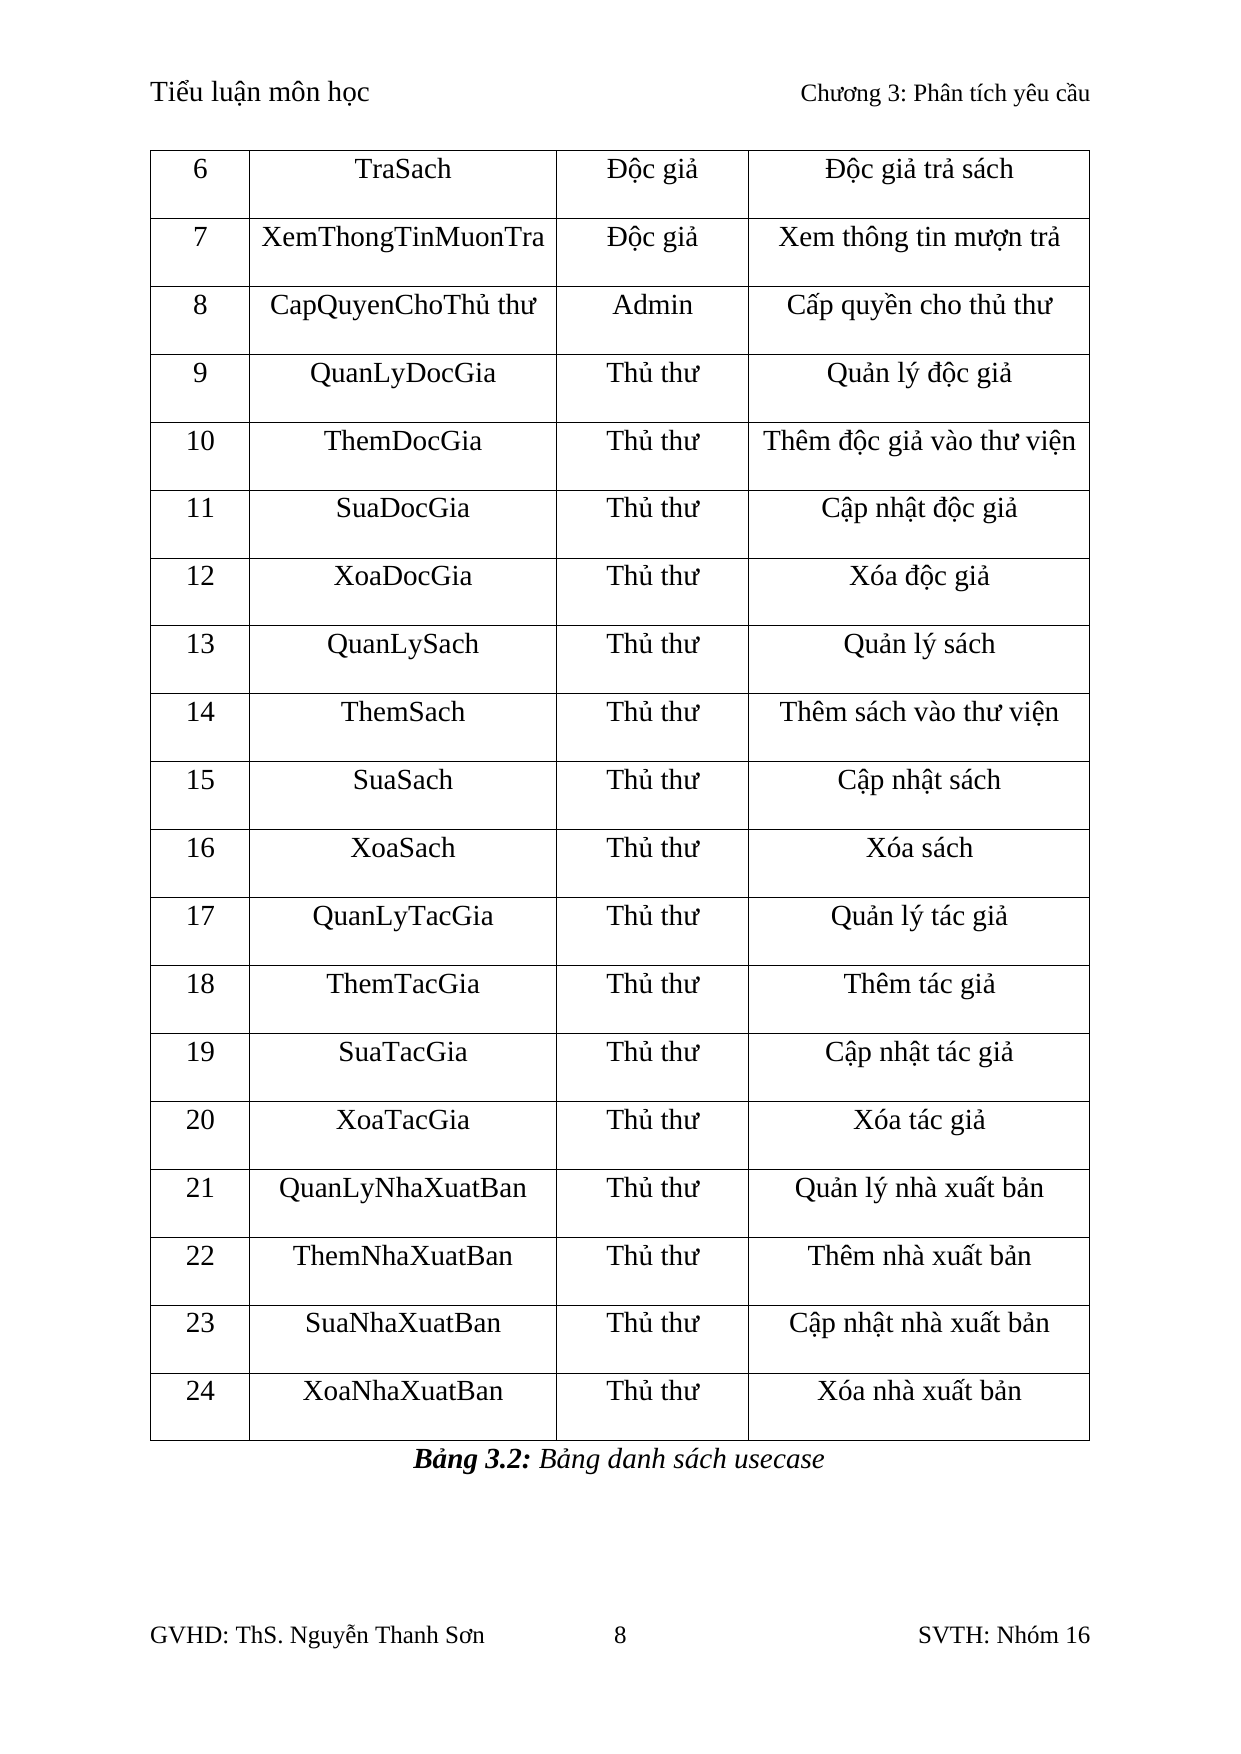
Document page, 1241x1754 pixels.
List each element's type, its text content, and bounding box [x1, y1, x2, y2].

table_cell Xóa tác giả [749, 1102, 1089, 1169]
table_cell Cập nhật độc giả [749, 491, 1089, 557]
table_cell 17 [151, 898, 249, 965]
table_cell XemThongTinMuonTra [250, 219, 556, 286]
table_cell 24 [151, 1374, 249, 1440]
table_cell SuaDocGia [250, 491, 556, 557]
table_cell Xóa nhà xuất bản [749, 1374, 1089, 1440]
table_cell Thủ thư [557, 491, 748, 557]
table_cell XoaTacGia [250, 1102, 556, 1169]
table_cell TraSach [250, 151, 556, 218]
table_cell Xem thông tin mượn trả [749, 219, 1089, 286]
table_cell Thủ thư [557, 423, 748, 489]
table_cell Thủ thư [557, 355, 748, 422]
table_cell Quản lý nhà xuất bản [749, 1170, 1089, 1237]
table_cell 10 [151, 423, 249, 489]
table_cell 11 [151, 491, 249, 557]
table_cell Thêm nhà xuất bản [749, 1238, 1089, 1304]
table_cell ThemTacGia [250, 966, 556, 1033]
table_cell Thủ thư [557, 762, 748, 829]
table_cell ThemDocGia [250, 423, 556, 489]
table_cell Xóa độc giả [749, 559, 1089, 625]
table_cell QuanLyTacGia [250, 898, 556, 965]
table_cell Quản lý tác giả [749, 898, 1089, 965]
table_cell SuaNhaXuatBan [250, 1306, 556, 1372]
table_cell 14 [151, 694, 249, 761]
table_cell Thủ thư [557, 1034, 748, 1101]
table_cell 22 [151, 1238, 249, 1304]
table_cell Thêm tác giả [749, 966, 1089, 1033]
table_cell Quản lý sách [749, 626, 1089, 693]
table_cell Thêm sách vào thư viện [749, 694, 1089, 761]
table_cell Cập nhật tác giả [749, 1034, 1089, 1101]
table_cell Cập nhật nhà xuất bản [749, 1306, 1089, 1372]
table_cell Độc giả trả sách [749, 151, 1089, 218]
table_cell QuanLySach [250, 626, 556, 693]
table_cell 13 [151, 626, 249, 693]
table_cell 19 [151, 1034, 249, 1101]
table_cell 15 [151, 762, 249, 829]
table_cell Cấp quyền cho thủ thư [749, 287, 1089, 354]
table_cell ThemNhaXuatBan [250, 1238, 556, 1304]
table_cell ThemSach [250, 694, 556, 761]
table_cell SuaTacGia [250, 1034, 556, 1101]
table_cell Thêm độc giả vào thư viện [749, 423, 1089, 489]
table_cell QuanLyDocGia [250, 355, 556, 422]
table_cell QuanLyNhaXuatBan [250, 1170, 556, 1237]
table_cell Thủ thư [557, 694, 748, 761]
table_cell Thủ thư [557, 626, 748, 693]
table_cell Thủ thư [557, 966, 748, 1033]
table_cell Quản lý độc giả [749, 355, 1089, 422]
table_cell Thủ thư [557, 830, 748, 897]
table_cell 18 [151, 966, 249, 1033]
table_cell 12 [151, 559, 249, 625]
table_cell 20 [151, 1102, 249, 1169]
table_cell 9 [151, 355, 249, 422]
table_cell 23 [151, 1306, 249, 1372]
table_cell Thủ thư [557, 1170, 748, 1237]
table_cell XoaNhaXuatBan [250, 1374, 556, 1440]
table_cell Thủ thư [557, 1374, 748, 1440]
table_cell 7 [151, 219, 249, 286]
table_cell Thủ thư [557, 559, 748, 625]
table_cell XoaSach [250, 830, 556, 897]
table_cell 16 [151, 830, 249, 897]
table_cell Thủ thư [557, 1102, 748, 1169]
table_cell Xóa sách [749, 830, 1089, 897]
table_cell 21 [151, 1170, 249, 1237]
text Bảng 3.2: Bảng danh sách usecase [150, 1441, 1090, 1475]
table_cell 8 [151, 287, 249, 354]
table_cell SuaSach [250, 762, 556, 829]
table_cell Cập nhật sách [749, 762, 1089, 829]
table_cell Thủ thư [557, 898, 748, 965]
table_cell 6 [151, 151, 249, 218]
table_cell Thủ thư [557, 1238, 748, 1304]
table_cell XoaDocGia [250, 559, 556, 625]
table_cell Thủ thư [557, 1306, 748, 1372]
table_cell CapQuyenChoThủ thư [250, 287, 556, 354]
table_cell Độc giả [557, 219, 748, 286]
table_cell Admin [557, 287, 748, 354]
table_cell Độc giả [557, 151, 748, 218]
